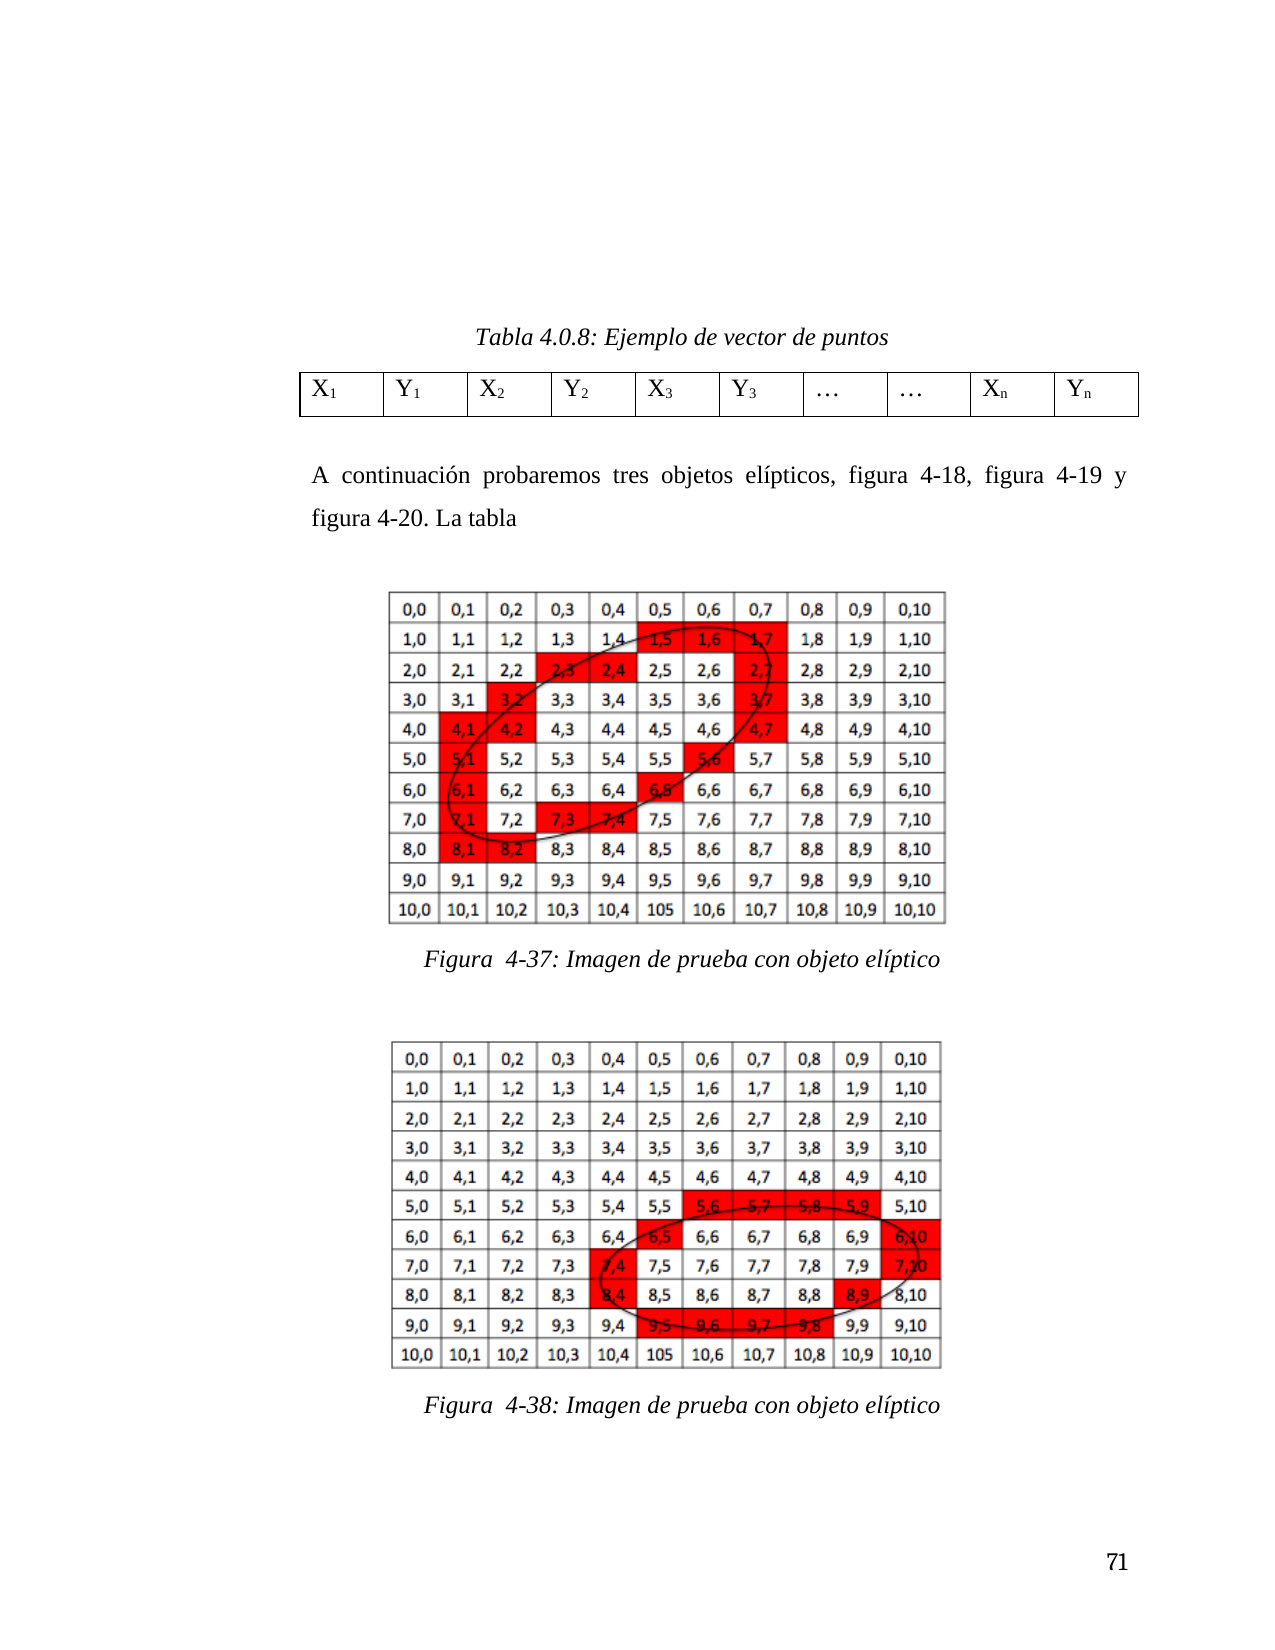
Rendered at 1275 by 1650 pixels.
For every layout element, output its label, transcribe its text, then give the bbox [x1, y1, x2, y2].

text Tabla 4.0.8: Ejemplo de vector de puntos [236, 322, 1127, 351]
table_header Y3 [720, 373, 803, 416]
table_header Y1 [384, 373, 467, 416]
table_header … [804, 373, 887, 416]
picture [386, 1036, 949, 1376]
table_header … [888, 373, 970, 416]
table_header Yn [1055, 373, 1138, 416]
table_header X3 [636, 373, 719, 416]
table_header Y2 [552, 373, 635, 416]
table_header X1 [301, 373, 383, 416]
table_header X2 [468, 373, 551, 416]
table_header Xn [971, 373, 1054, 416]
text A continuación probaremos tres objetos elípticos, figura 4-18, figura 4-19 y figura 4-20. La tabla [311, 460, 1127, 532]
picture [386, 589, 952, 930]
